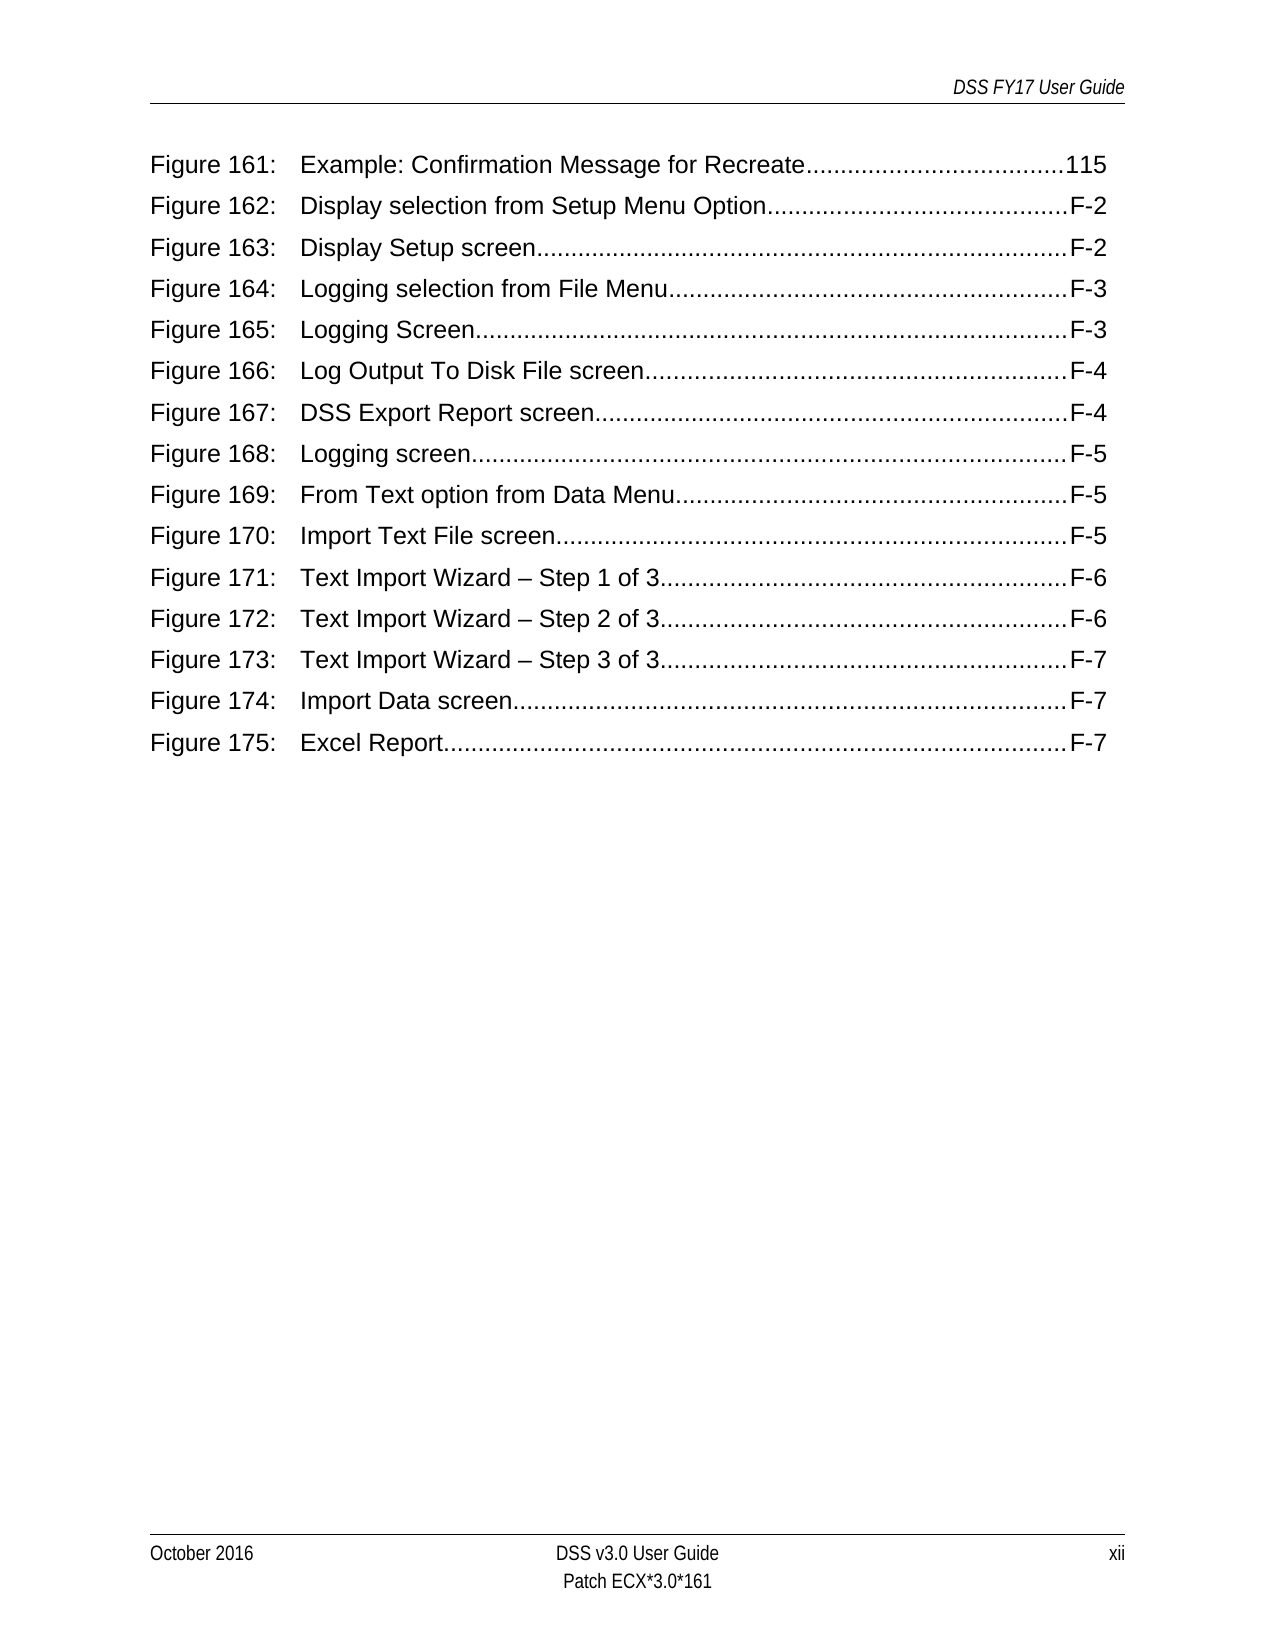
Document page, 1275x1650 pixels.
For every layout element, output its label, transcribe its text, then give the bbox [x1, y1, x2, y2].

text Figure 168: Logging screen F-5 [150, 439, 1125, 467]
text Figure 170: Import Text File screen F-5 [150, 521, 1125, 550]
text Figure 173: Text Import Wizard – Step 3 of 3 F-7 [150, 645, 1125, 674]
text Figure 166: Log Output To Disk File screen F-4 [150, 356, 1125, 385]
text Figure 163: Display Setup screen F-2 [150, 232, 1125, 261]
text Figure 162: Display selection from Setup Menu Option F-2 [150, 191, 1125, 220]
text Figure 175: Excel Report F-7 [150, 727, 1125, 756]
text Figure 161: Example: Confirmation Message for Recreate 115 [150, 150, 1125, 179]
text Figure 167: DSS Export Report screen F-4 [150, 397, 1125, 426]
text Figure 169: From Text option from Data Menu F-5 [150, 480, 1125, 509]
text Figure 164: Logging selection from File Menu F-3 [150, 274, 1125, 302]
text Figure 171: Text Import Wizard – Step 1 of 3 F-6 [150, 562, 1125, 591]
text Figure 174: Import Data screen F-7 [150, 686, 1125, 715]
text Figure 172: Text Import Wizard – Step 2 of 3 F-6 [150, 604, 1125, 632]
text Figure 165: Logging Screen F-3 [150, 315, 1125, 344]
